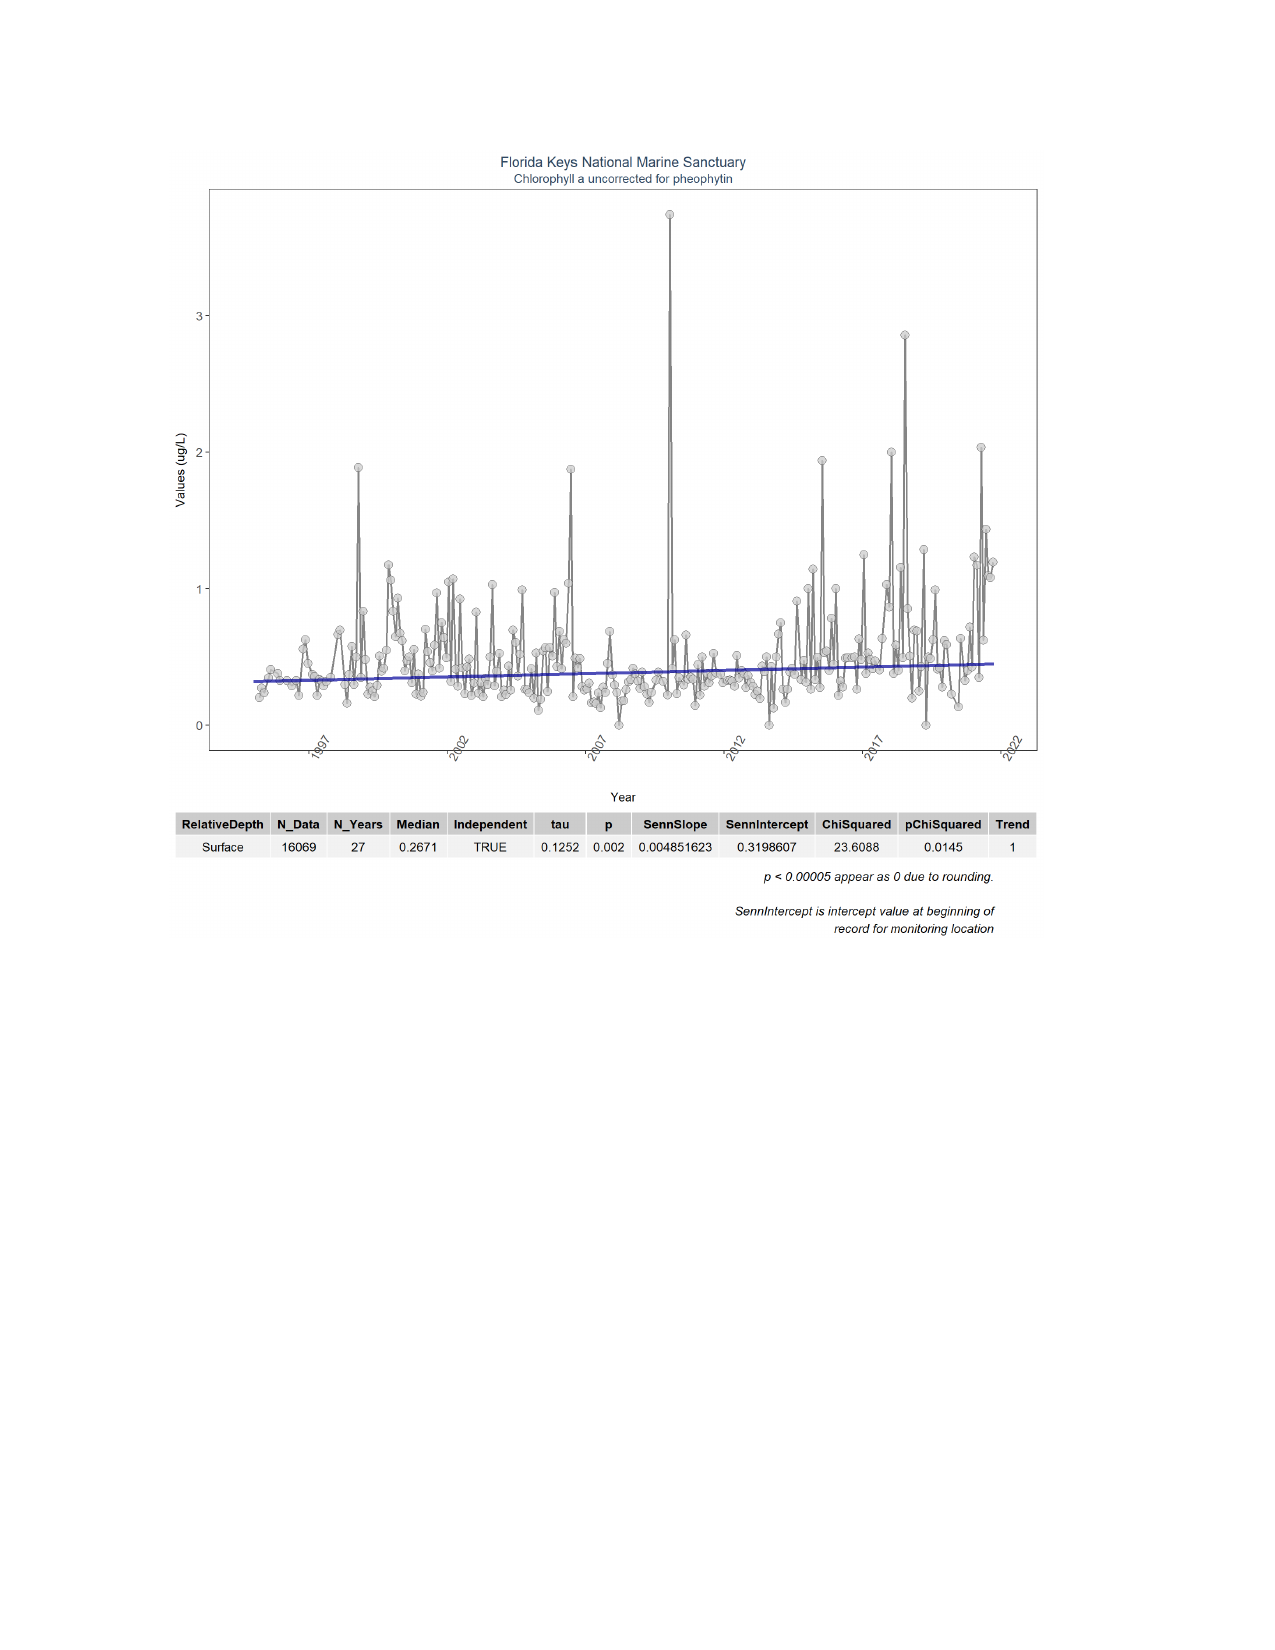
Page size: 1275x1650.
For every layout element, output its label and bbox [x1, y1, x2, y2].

picture [168, 150, 1044, 938]
